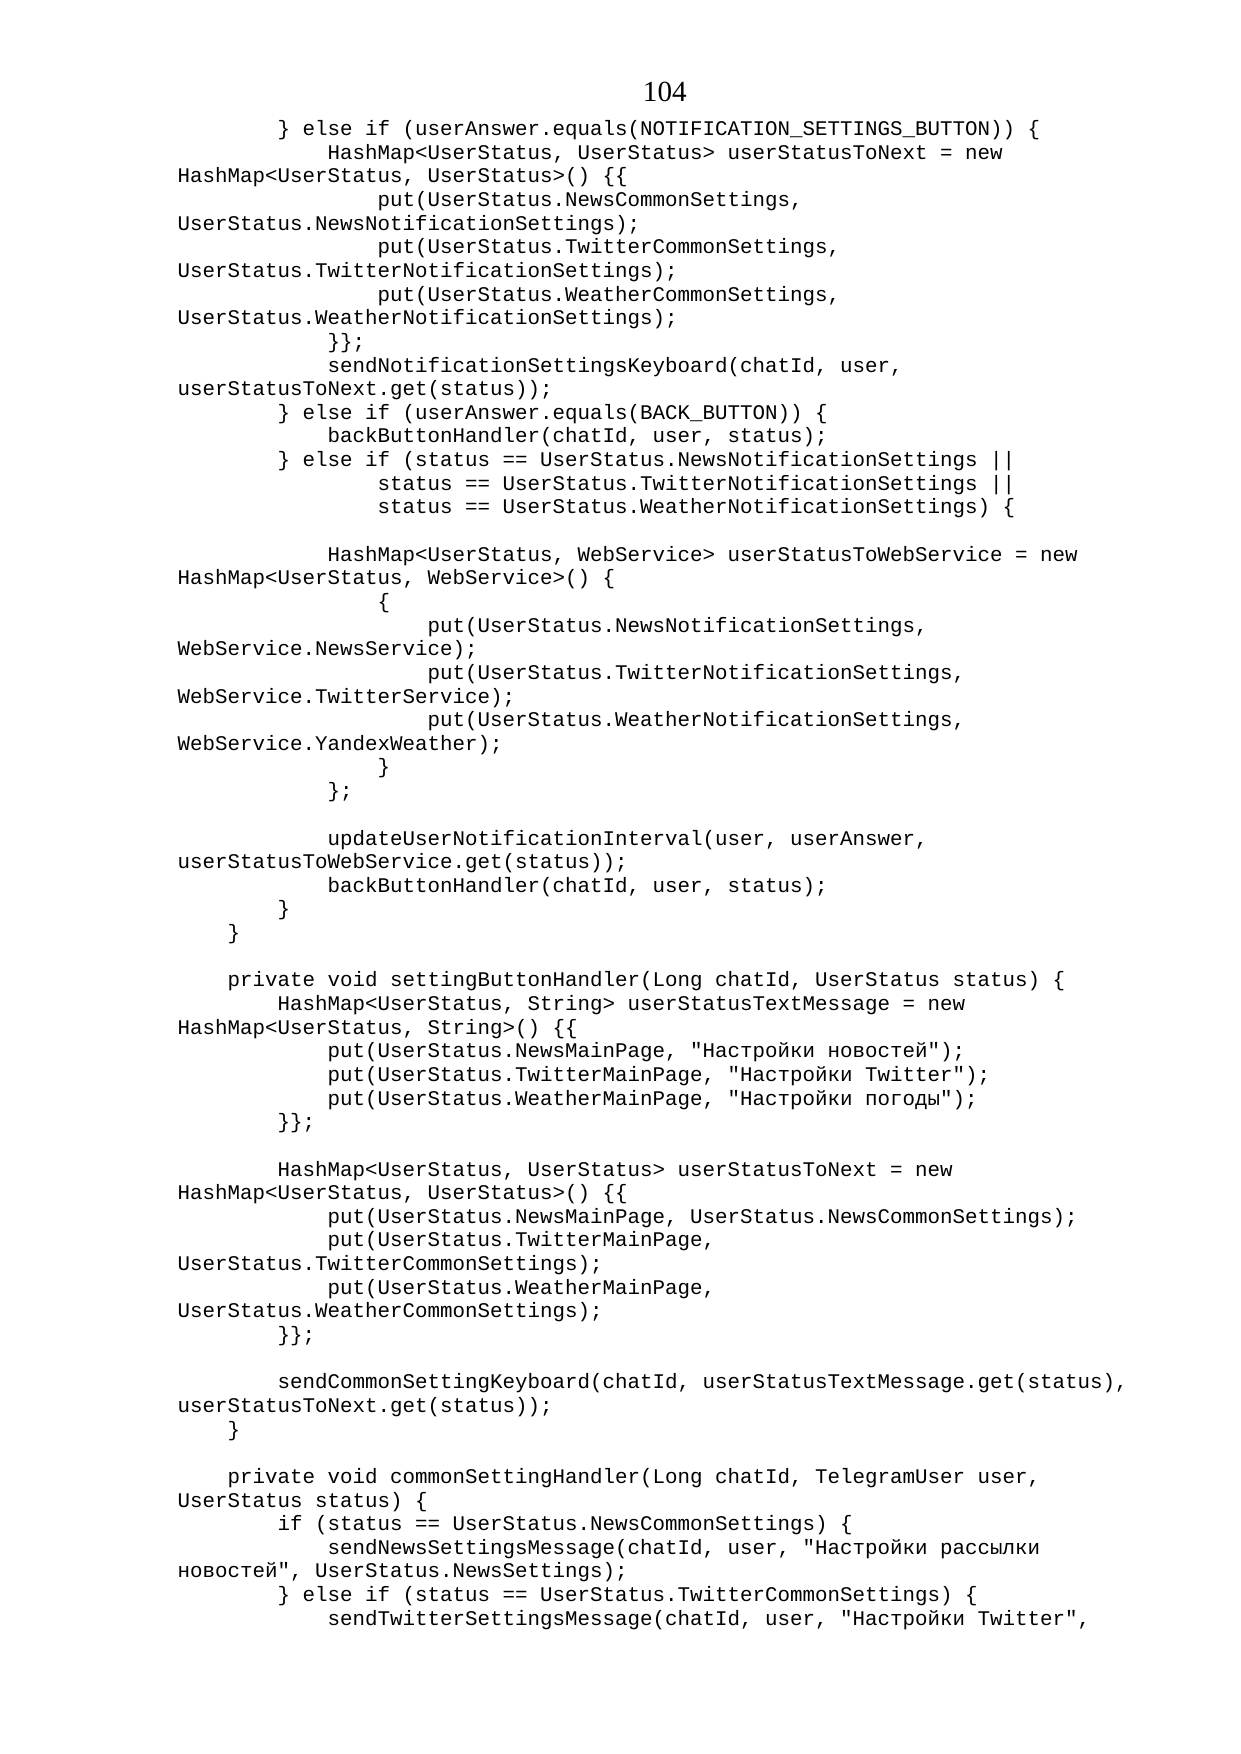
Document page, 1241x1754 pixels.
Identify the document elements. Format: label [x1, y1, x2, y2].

text [177, 118, 1152, 1631]
